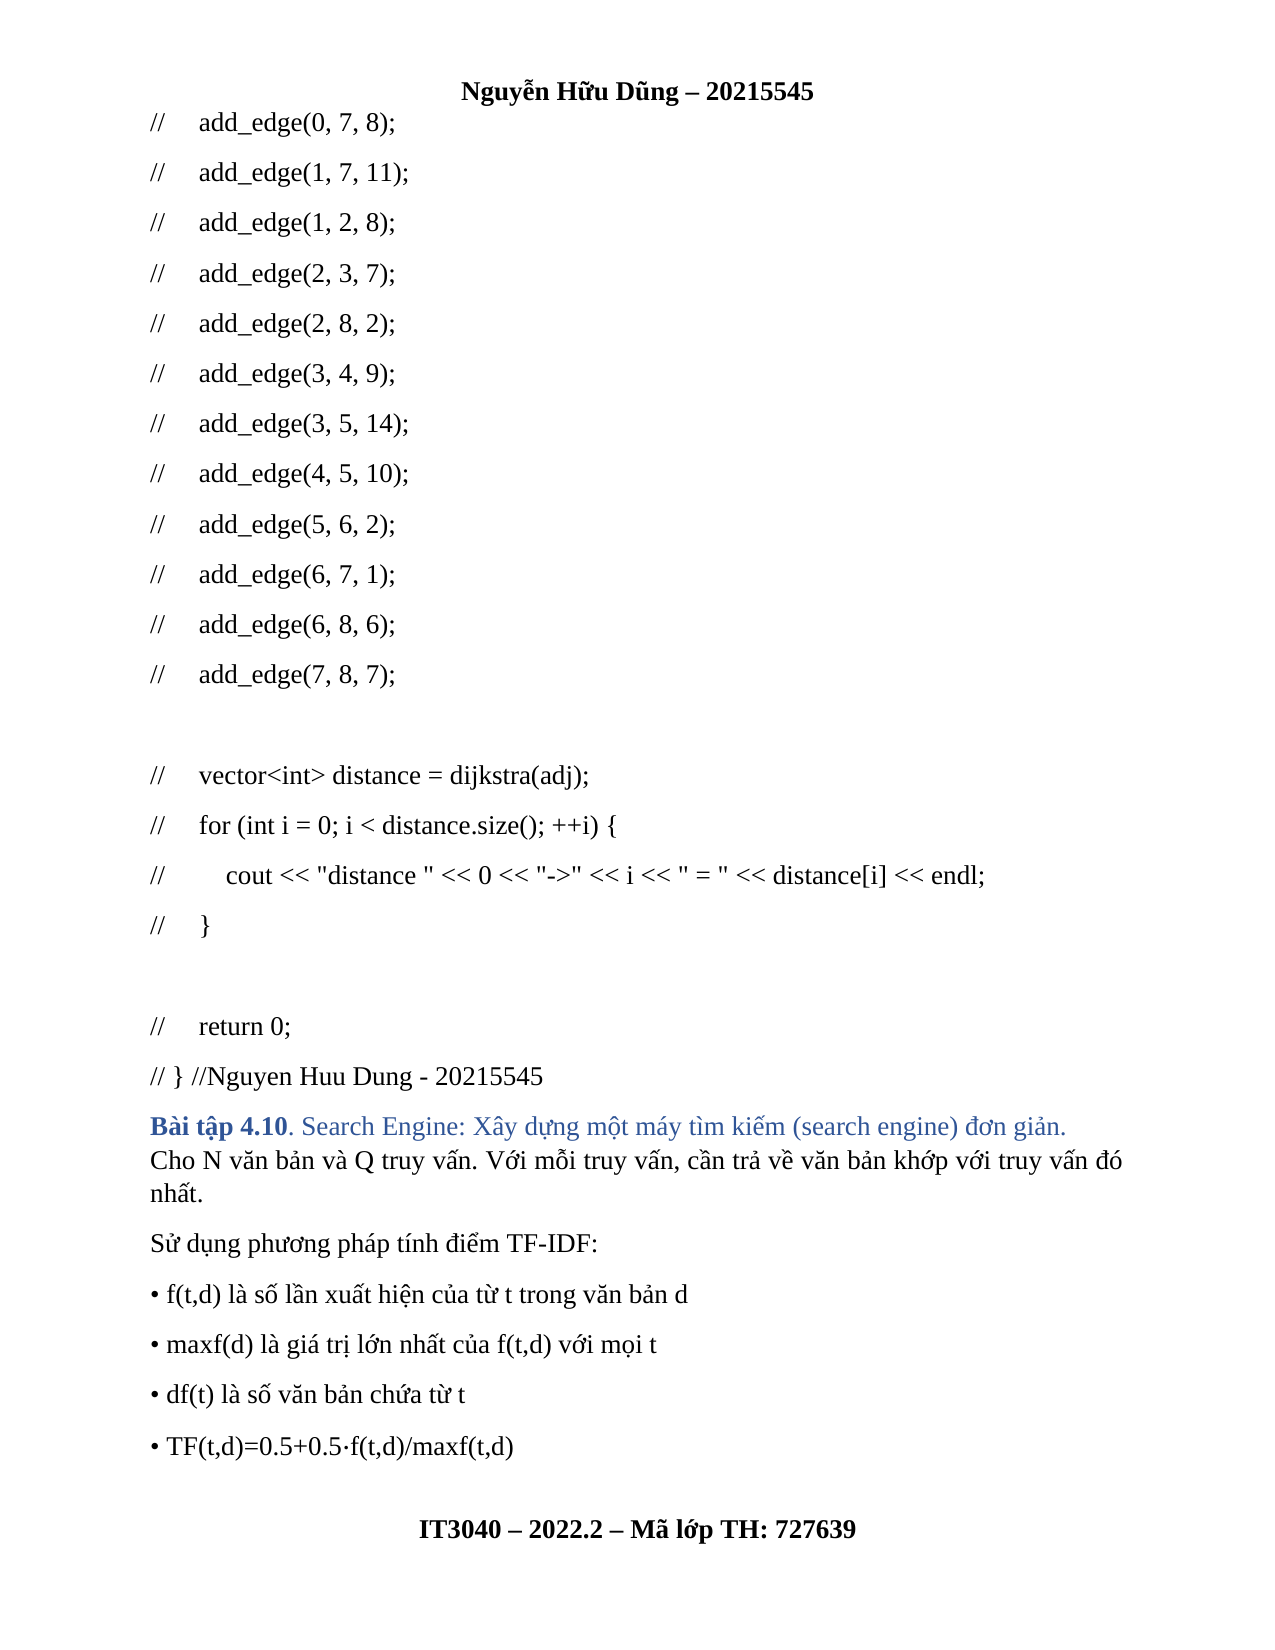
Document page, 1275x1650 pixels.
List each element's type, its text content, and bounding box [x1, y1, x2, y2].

text // add_edge(2, 3, 7); [150, 257, 1125, 288]
text • f(t,d) là số lần xuất hiện của từ t trong văn bản d [150, 1278, 1125, 1309]
text // for (int i = 0; i < distance.size(); ++i) { [150, 809, 1125, 840]
text // add_edge(4, 5, 10); [150, 458, 1125, 489]
text // vector<int> distance = dijkstra(adj); [150, 759, 1125, 790]
text // add_edge(5, 6, 2); [150, 508, 1125, 539]
text // add_edge(0, 7, 8); [150, 106, 1125, 137]
text // } [150, 909, 1125, 941]
text // add_edge(3, 5, 14); [150, 407, 1125, 438]
text Sử dụng phương pháp tính điểm TF-IDF: [150, 1228, 1125, 1259]
text // } //Nguyen Huu Dung - 20215545 [150, 1060, 1125, 1091]
text // add_edge(1, 2, 8); [150, 207, 1125, 238]
text • df(t) là số văn bản chứa từ t [150, 1378, 1125, 1409]
text • maxf(d) là giá trị lớn nhất của f(t,d) với mọi t [150, 1328, 1125, 1359]
text Cho N văn bản và Q truy vấn. Với mỗi truy vấn, cần trả về văn bản khớp với truy vấn đó nhất. [150, 1144, 1125, 1208]
text // add_edge(6, 7, 1); [150, 558, 1125, 589]
text // add_edge(7, 8, 7); [150, 658, 1125, 689]
text // cout << "distance " << 0 << "->" << i << " = " << distance[i] << endl; [150, 859, 1125, 890]
text // add_edge(3, 4, 9); [150, 357, 1125, 388]
text // add_edge(2, 8, 2); [150, 307, 1125, 338]
subtitle Bài tập 4.10. Search Engine: Xây dựng một máy tìm kiếm (search engine) đơn giản. [150, 1110, 1125, 1141]
text // add_edge(6, 8, 6); [150, 608, 1125, 639]
text // add_edge(1, 7, 11); [150, 156, 1125, 187]
text • TF(t,d)=0.5+0.5⋅f(t,d)/maxf(t,d) [150, 1428, 1125, 1461]
text // return 0; [150, 1010, 1125, 1041]
